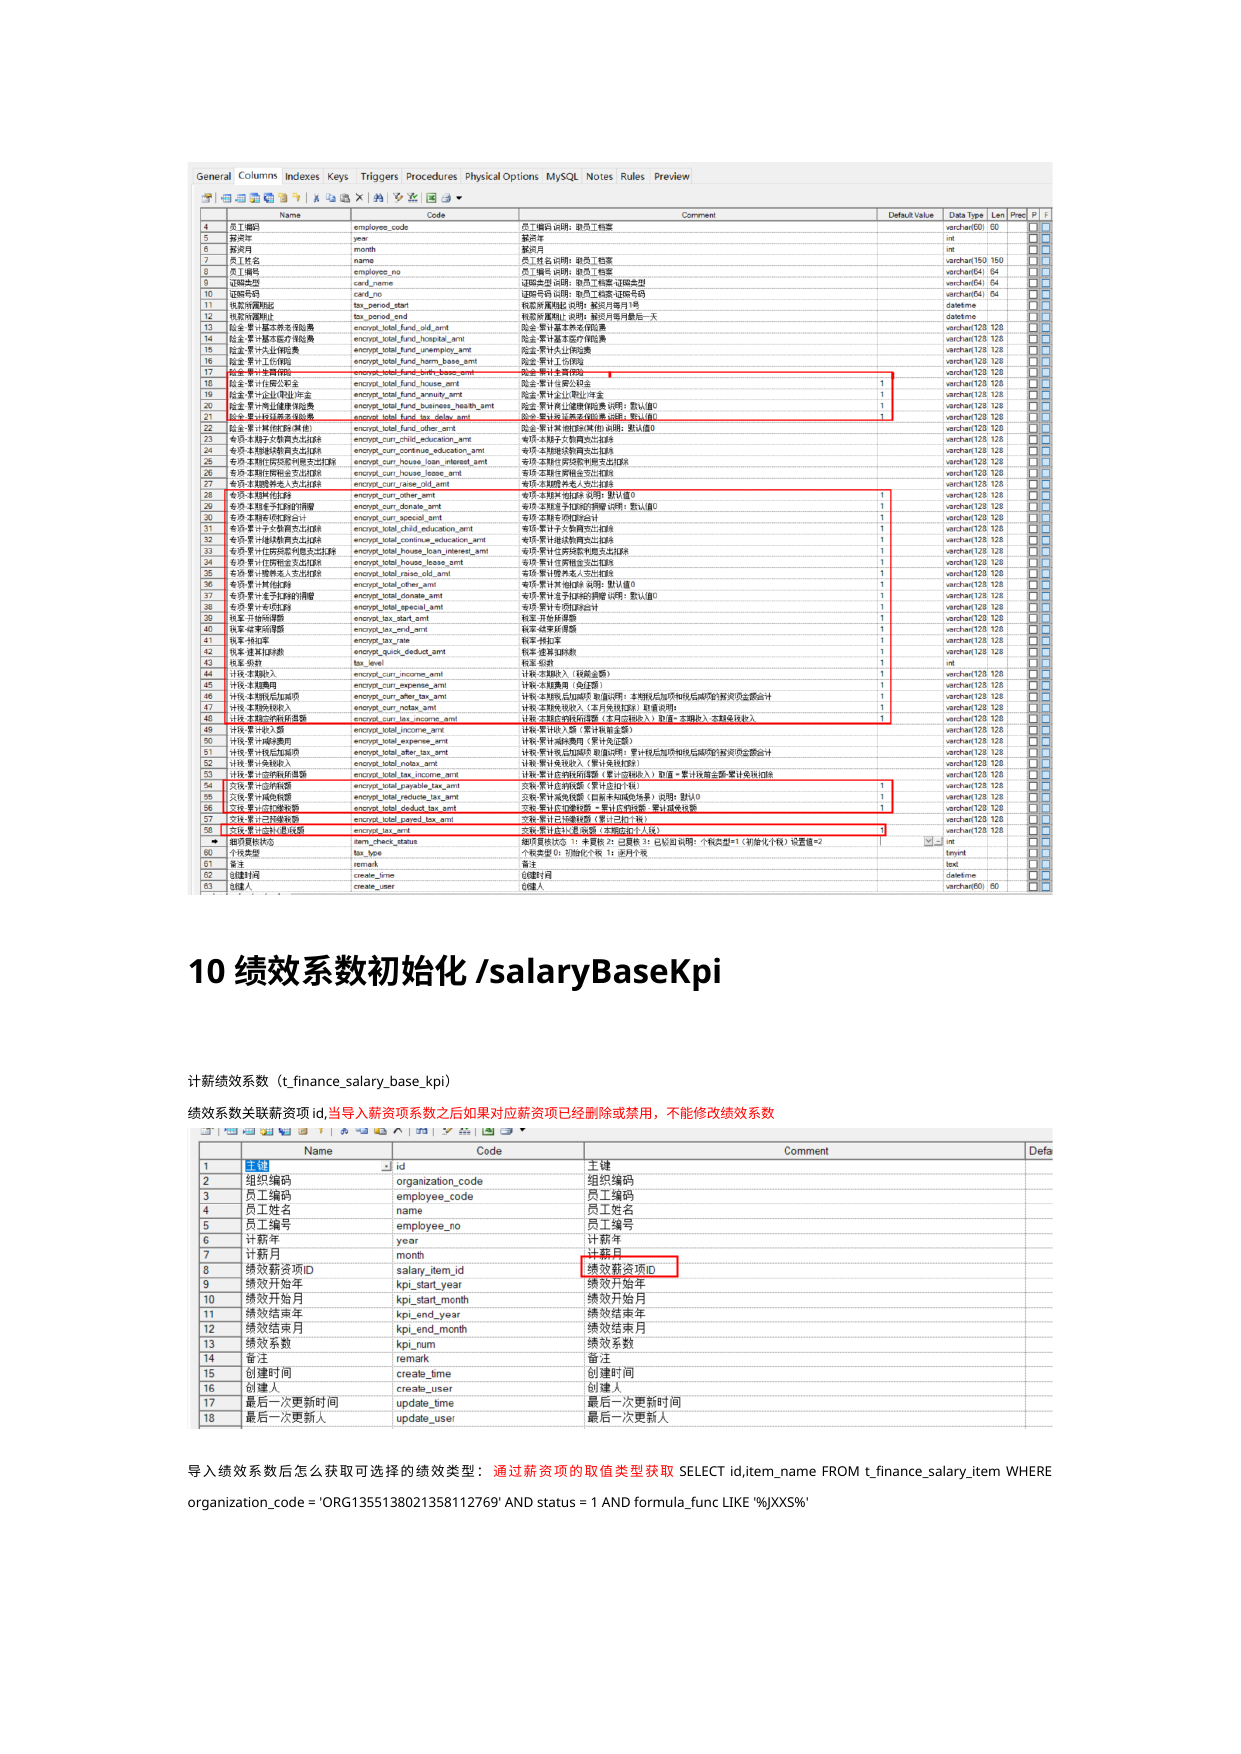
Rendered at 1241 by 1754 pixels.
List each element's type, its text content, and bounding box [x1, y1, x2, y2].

text 导入绩效系数后怎么获取可选择的绩效类型：通过薪资项的取值类型获取SELECT id,item_name FROM t_finance_salary_item WHERE organization_code = 'ORG1355138021358112769' AND status = 1 AND formula_func LIKE '%JXXS%' [187, 1454, 1053, 1519]
subtitle 10 绩效系数初始化 /salaryBaseKpi [187, 937, 1053, 1002]
picture [187, 162, 1053, 895]
text 计薪绩效系数（t_finance_salary_base_kpi） [187, 1064, 1053, 1096]
picture [187, 1128, 1053, 1429]
text 绩效系数关联薪资项id,当导入薪资项系数之后如果对应薪资项已经删除或禁用，不能修改绩效系数 [187, 1096, 1053, 1128]
